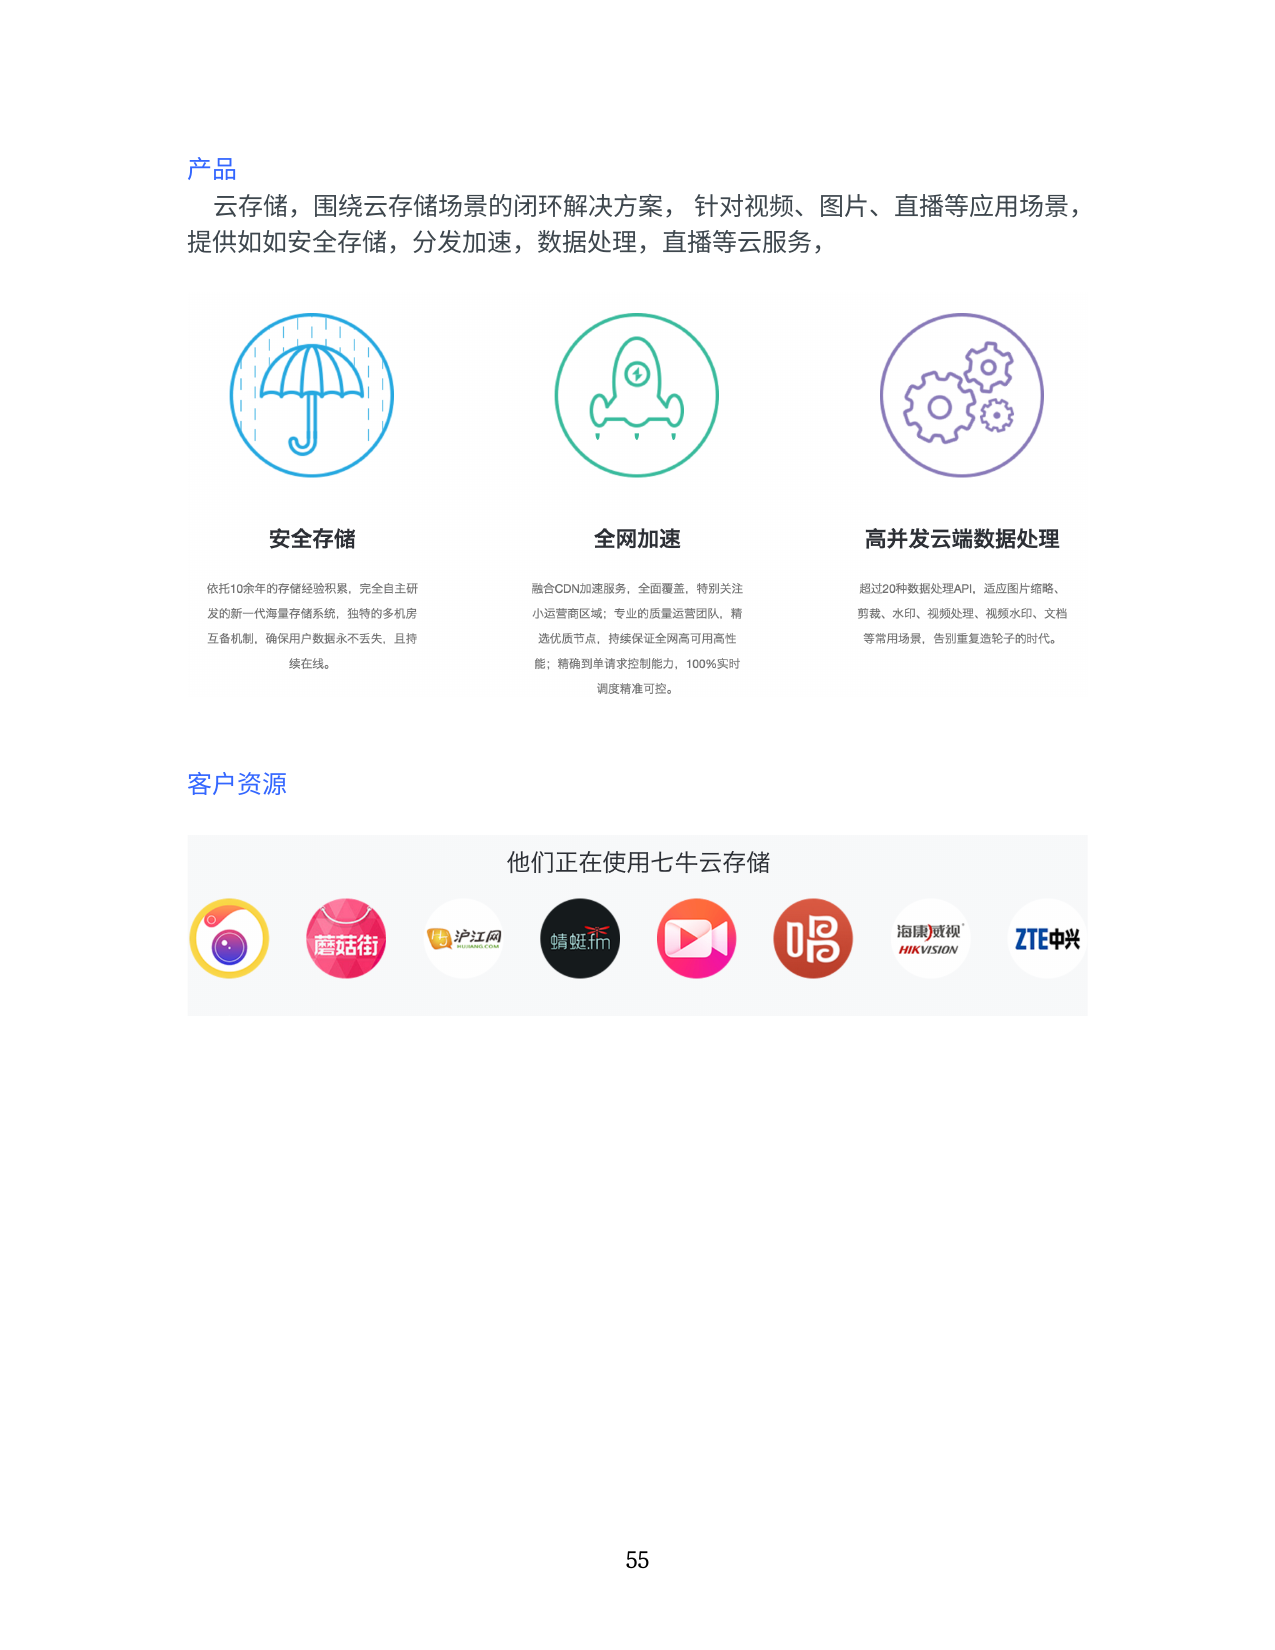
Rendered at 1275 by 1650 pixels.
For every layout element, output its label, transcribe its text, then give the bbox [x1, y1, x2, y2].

picture [187, 292, 1088, 697]
text 云存储，围绕云存储场景的闭环解决方案， 针对视频、图片、直播等应用场景，提供如如安全存储，分发加速，数据处理，直播等云服务， [187, 186, 1087, 259]
picture [187, 835, 1088, 1016]
text 产品 [187, 150, 1087, 186]
text 客户资源 [187, 765, 1087, 801]
